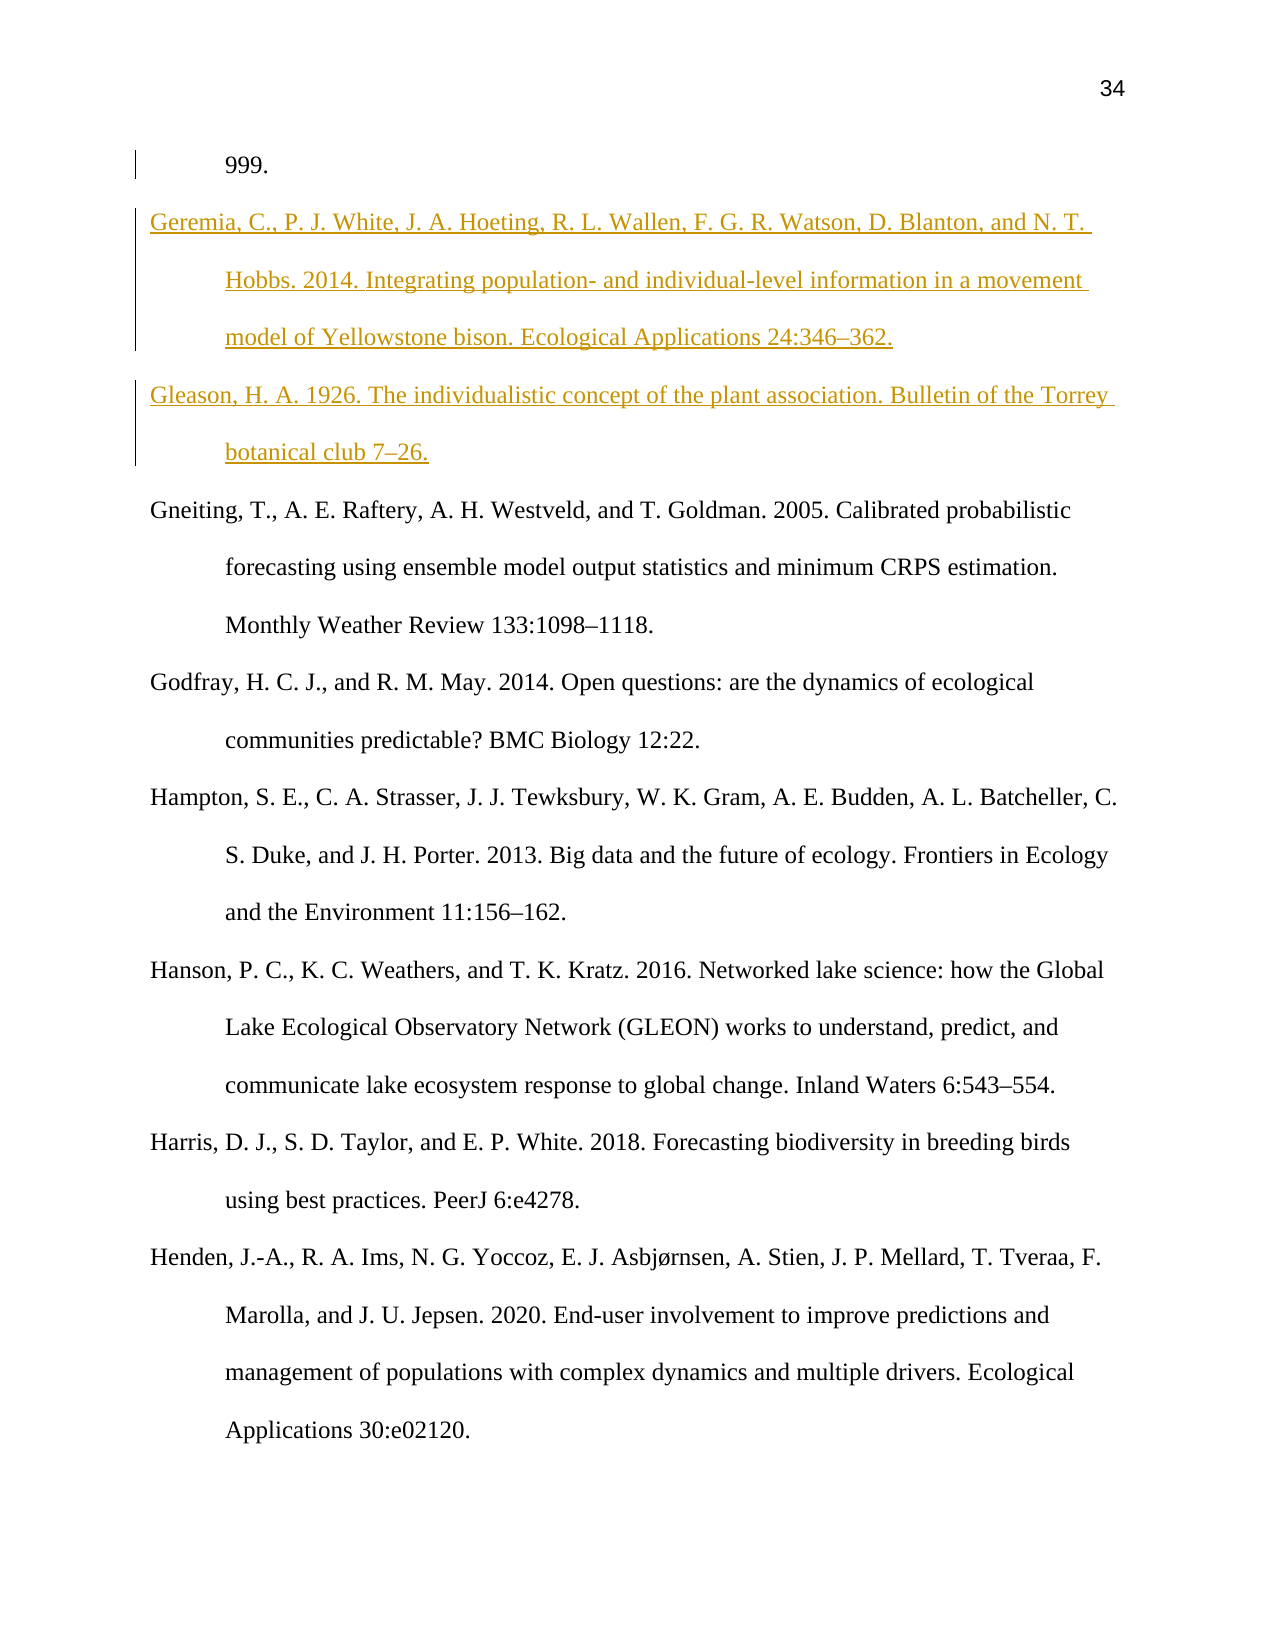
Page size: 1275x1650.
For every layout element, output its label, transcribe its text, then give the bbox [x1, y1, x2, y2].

text Harris, D. J., S. D. Taylor, and E. P. White. 2018. Forecasting biodiversity in breeding birds using best practices. PeerJ 6:e4278. [150, 1127, 1125, 1214]
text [150, 150, 1125, 179]
text Gneiting, T., A. E. Raftery, A. H. Westveld, and T. Goldman. 2005. Calibrated probabilistic forecasting using ensemble model output statistics and minimum CRPS estimation. Monthly Weather Review 133:1098–1118. [150, 495, 1125, 639]
text Godfray, H. C. J., and R. M. May. 2014. Open questions: are the dynamics of ecological communities predictable? BMC Biology 12:22. [150, 667, 1125, 754]
text Hanson, P. C., K. C. Weathers, and T. K. Kratz. 2016. Networked lake science: how the Global Lake Ecological Observatory Network (GLEON) works to understand, predict, and communicate lake ecosystem response to global change. Inland Waters 6:543–554. [150, 955, 1125, 1099]
text Hampton, S. E., C. A. Strasser, J. J. Tewksbury, W. K. Gram, A. E. Budden, A. L. Batcheller, C. S. Duke, and J. H. Porter. 2013. Big data and the future of ecology. Frontiers in Ecology and the Environment 11:156–162. [150, 782, 1125, 926]
text Henden, J.-A., R. A. Ims, N. G. Yoccoz, E. J. Asbjørnsen, A. Stien, J. P. Mellard, T. Tveraa, F. Marolla, and J. U. Jepsen. 2020. End-user involvement to improve predictions and management of populations with complex dynamics and multiple drivers. Ecological Applications 30:e02120. [150, 1242, 1125, 1444]
